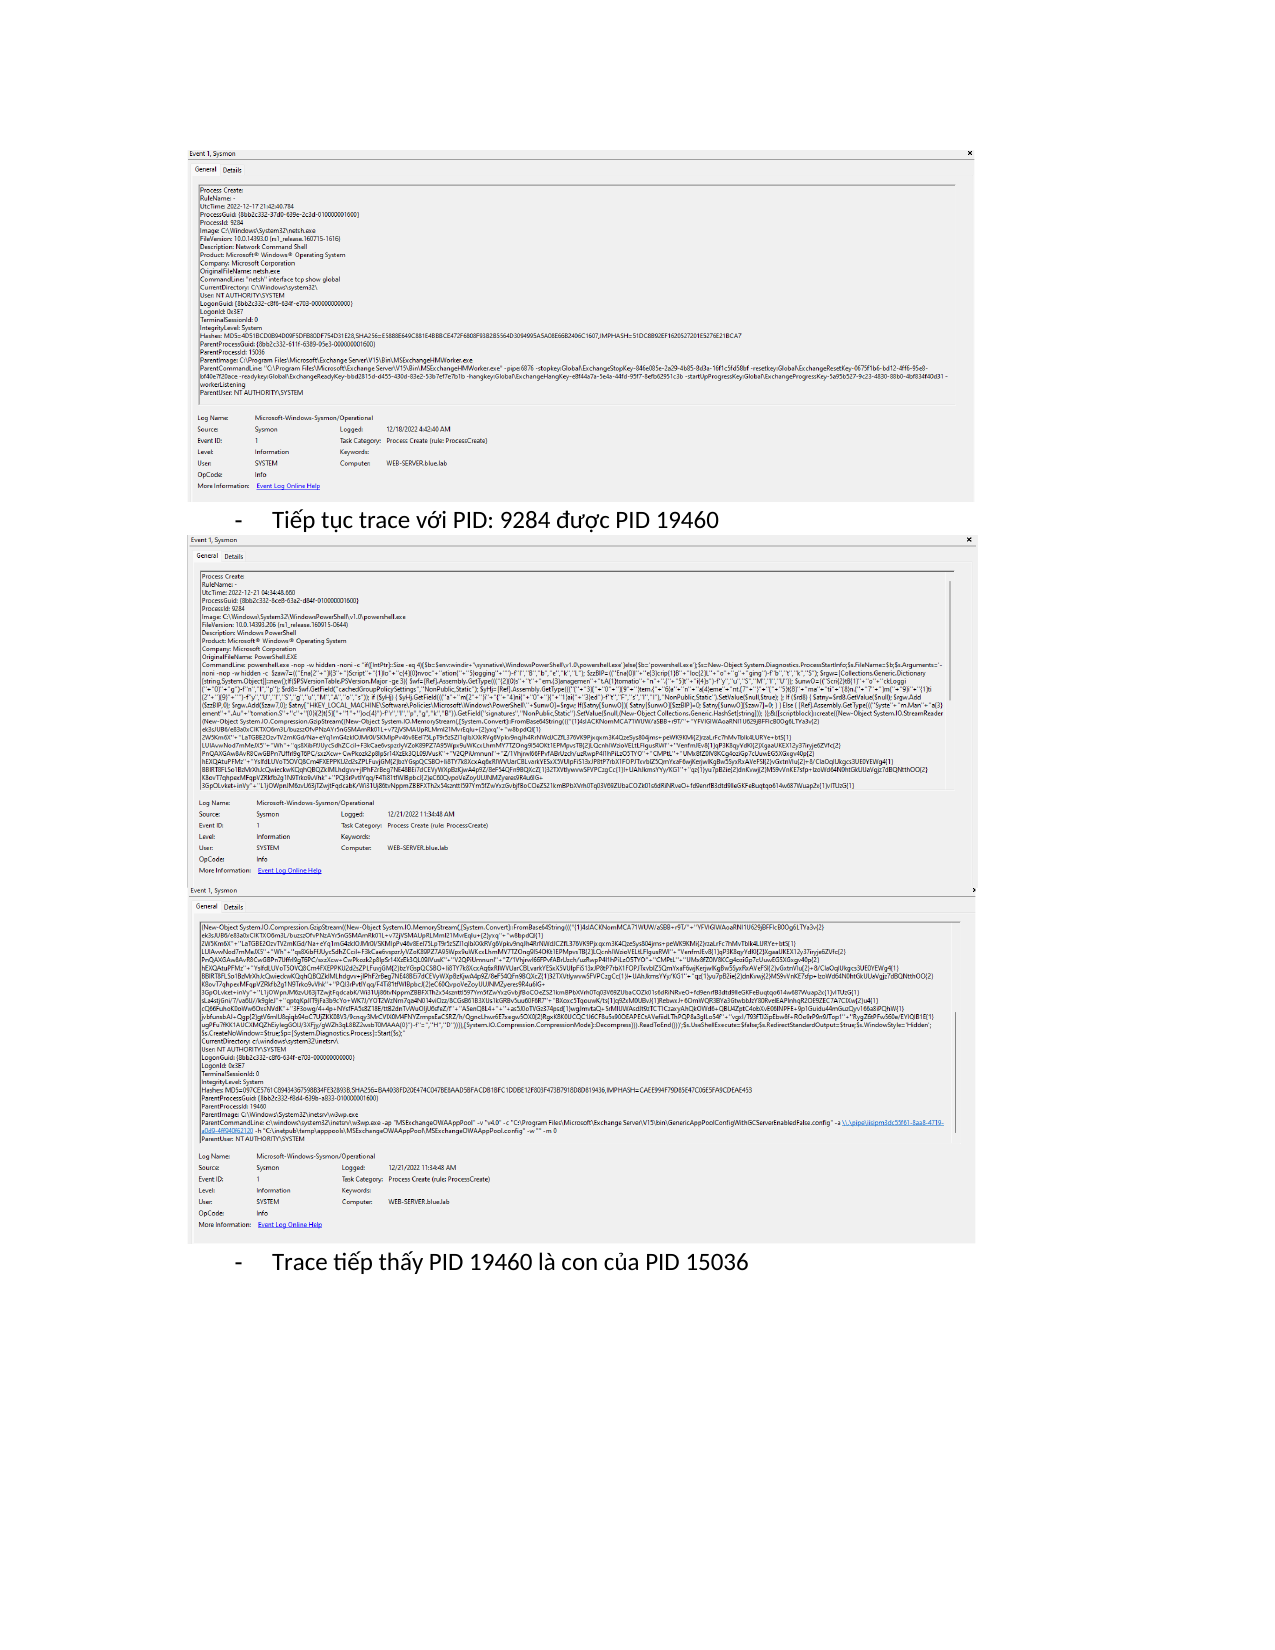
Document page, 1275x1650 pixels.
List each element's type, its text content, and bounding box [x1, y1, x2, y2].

picture [187, 535, 978, 1244]
list Tiếp tục trace với PID: 9284 được PID 19460 [234, 501, 1125, 535]
list Trace tiếp thấy PID 19460 là con của PID 15036 [234, 1243, 1125, 1277]
picture [187, 150, 975, 502]
